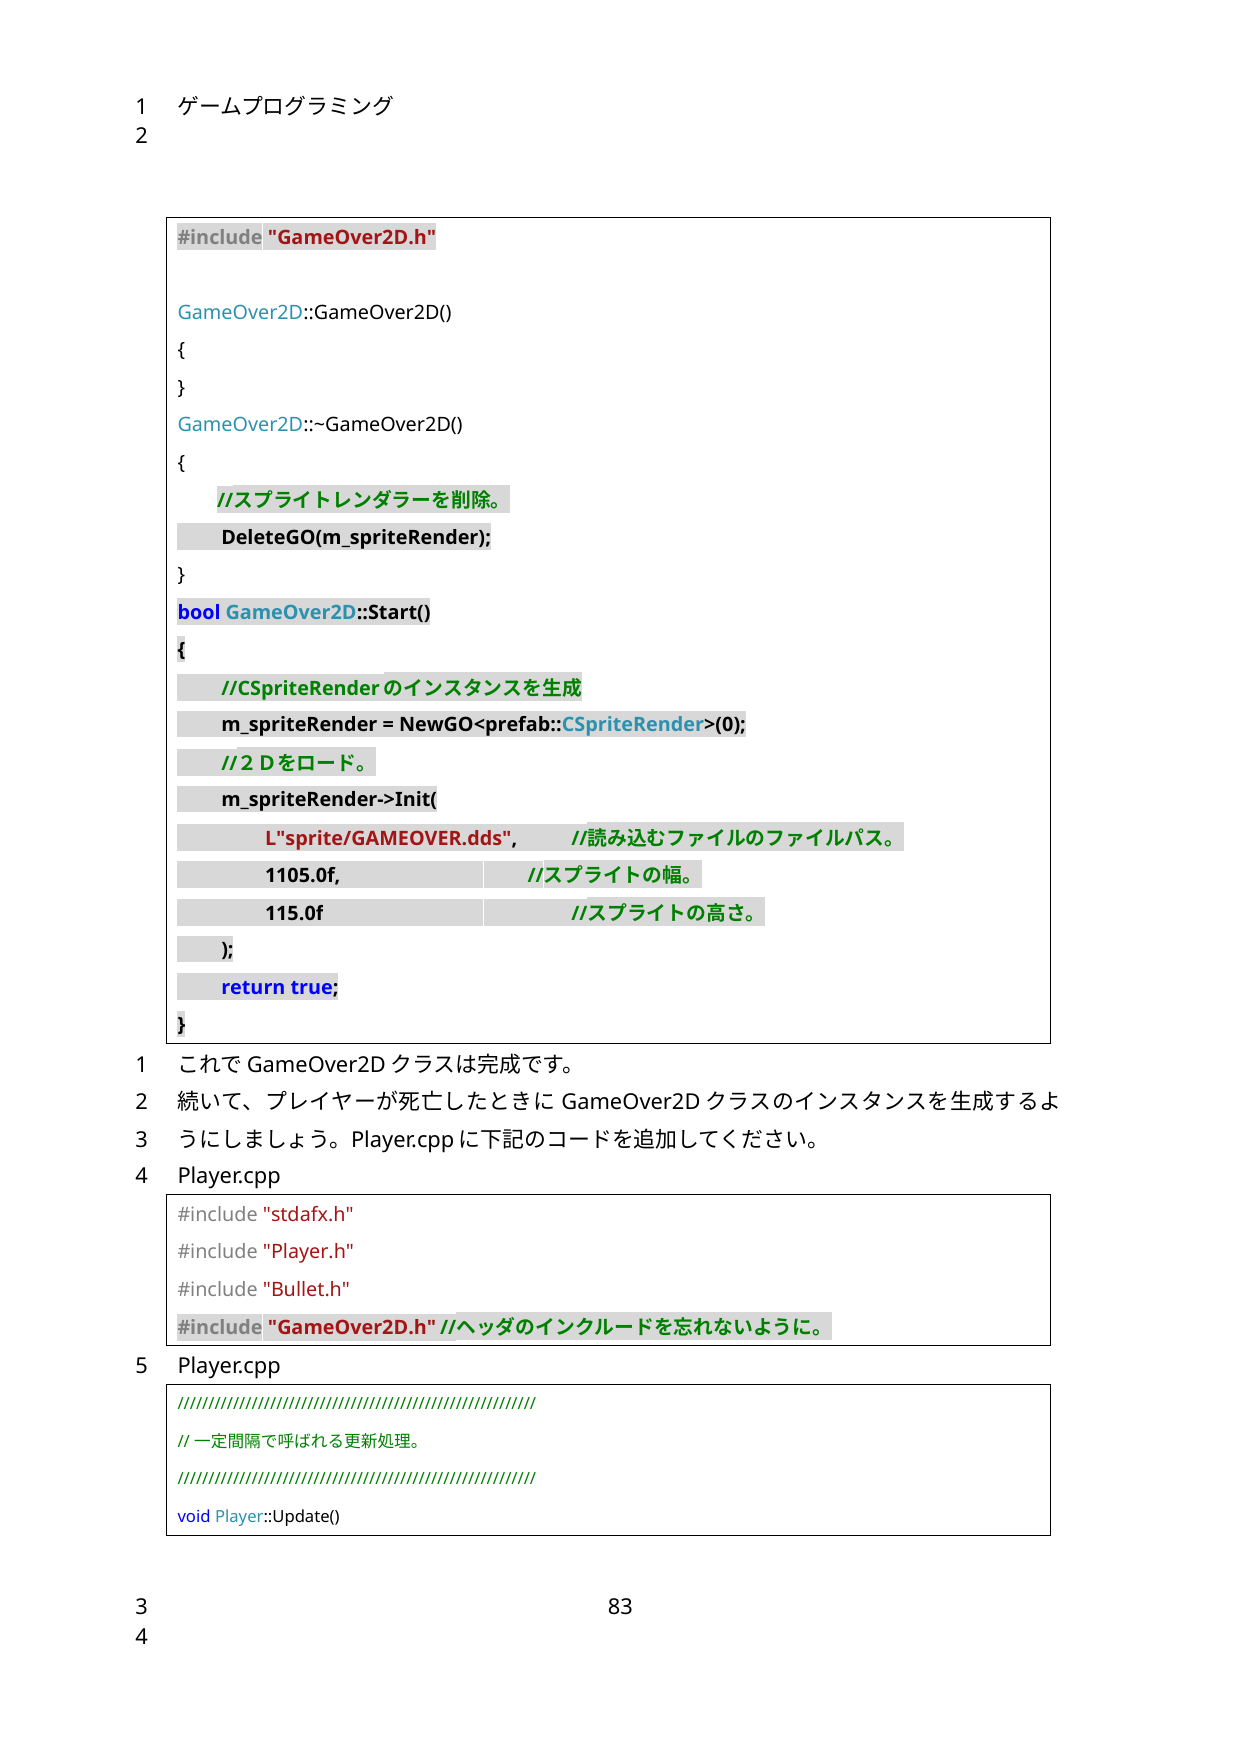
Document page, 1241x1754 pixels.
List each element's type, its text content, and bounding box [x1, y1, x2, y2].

text Player.cpp [177, 1156, 1063, 1194]
text 続いて、プレイヤーが死亡したときにGameOver2Dクラスのインスタンスを生成するようにしましょう。Player.cppに下記のコードを追加してください。 [177, 1081, 1063, 1156]
text Player.cpp [177, 1346, 1063, 1383]
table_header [167, 218, 1050, 1043]
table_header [167, 1385, 1050, 1534]
table_header #include "stdafx.h" #include "Player.h" #include "Bullet.h" #include "GameOver2D.h" //ヘッダのインクルードを忘れないように。 [167, 1195, 1050, 1345]
text これでGameOver2Dクラスは完成です。 [177, 1044, 1063, 1081]
